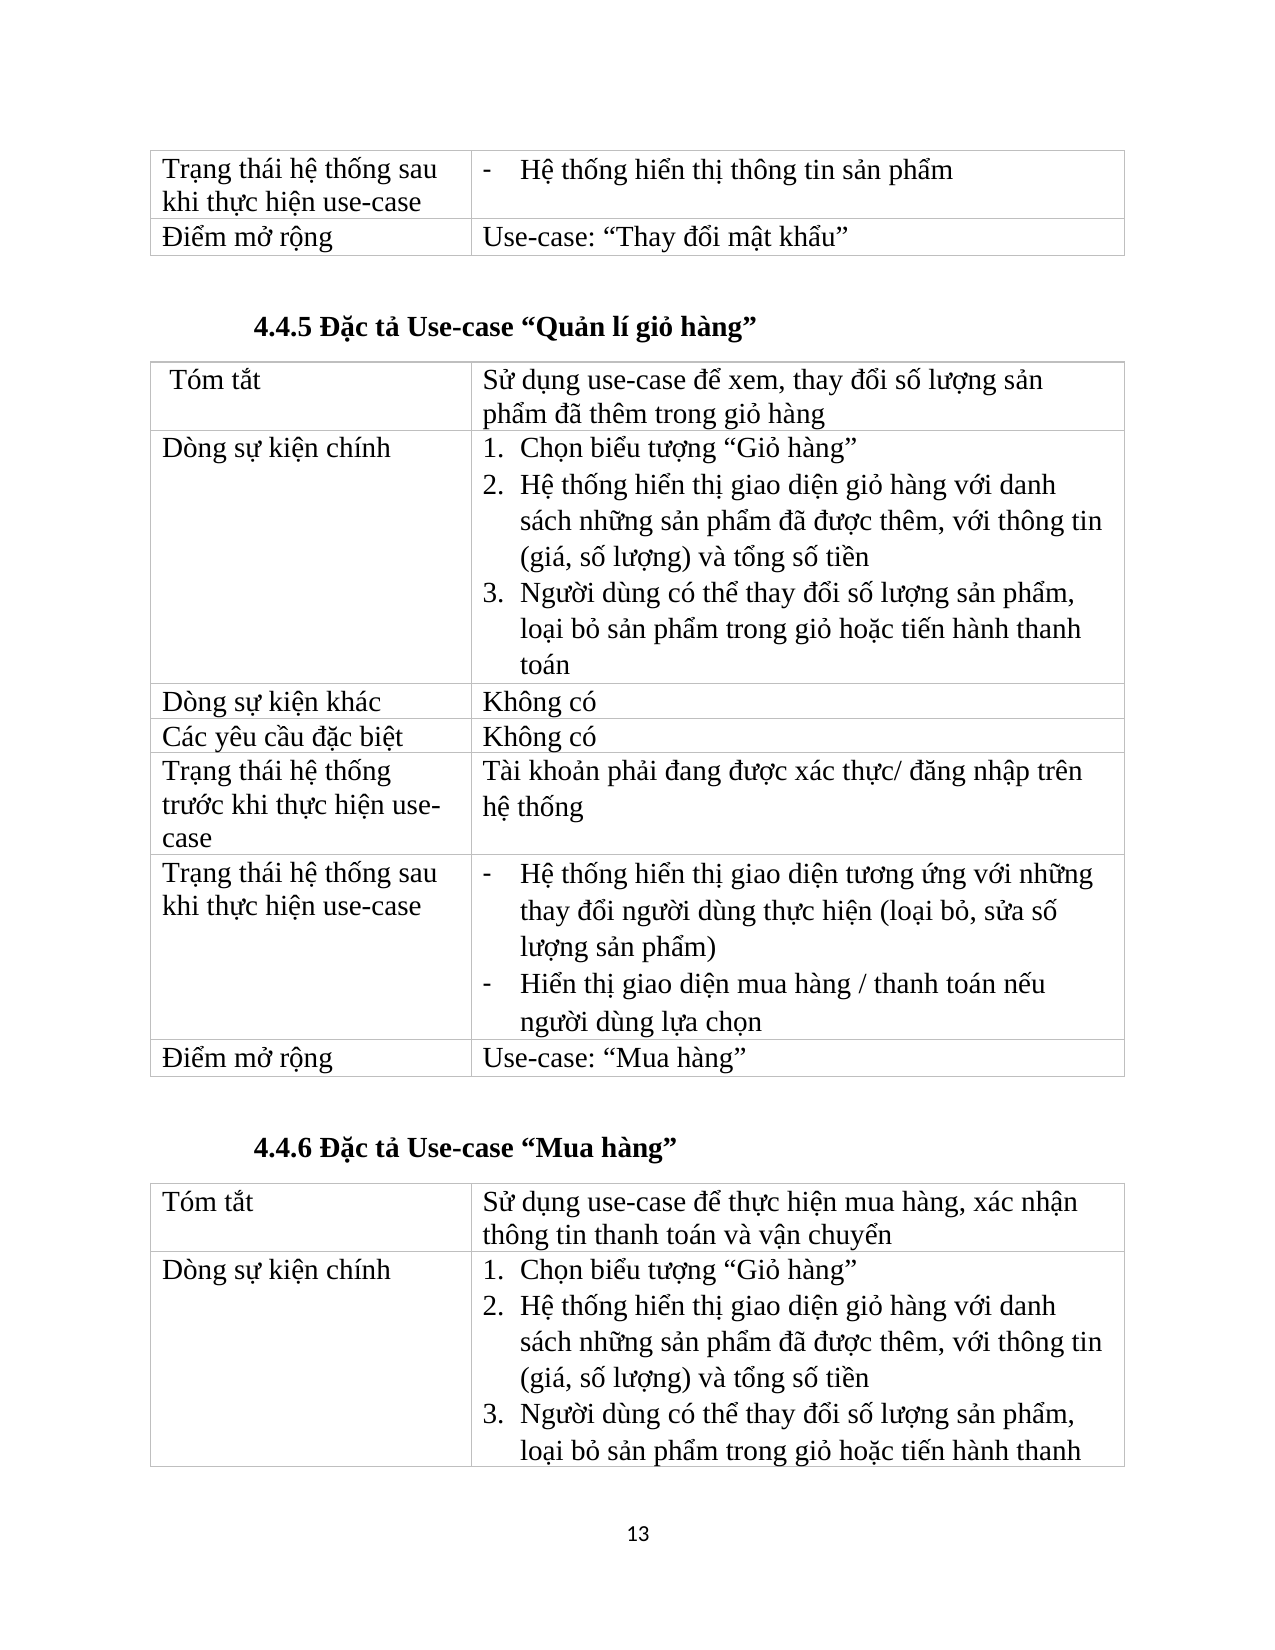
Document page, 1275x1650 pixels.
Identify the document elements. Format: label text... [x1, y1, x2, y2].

table_cell Trạng thái hệ thống sau khi thực hiện use-case [151, 855, 471, 1039]
table_cell Use-case: “Mua hàng” [472, 1040, 1124, 1076]
table_cell Use-case: “Thay đổi mật khẩu” [472, 219, 1124, 255]
table_cell Không có [472, 684, 1124, 718]
table_cell Không có [472, 719, 1124, 752]
table_header Sử dụng use-case để xem, thay đổi số lượng sản phẩm đã thêm trong giỏ hàng [472, 363, 1124, 429]
table_cell Điểm mở rộng [151, 219, 471, 255]
table_cell Tài khoản phải đang được xác thực/ đăng nhập trên hệ thống [472, 753, 1124, 854]
table_cell Trạng thái hệ thống sau khi thực hiện use-case [151, 151, 471, 218]
table_cell Dòng sự kiện khác [151, 684, 471, 718]
table_cell Điểm mở rộng [151, 1040, 471, 1076]
table_cell Các yêu cầu đặc biệt [151, 719, 471, 752]
table_header Tóm tắt [151, 363, 471, 429]
text 4.4.6 Đặc tả Use-case “Mua hàng” [150, 1130, 1125, 1163]
table_cell Hệ thống hiển thị thông tin sản phẩm [472, 151, 1124, 218]
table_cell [151, 1252, 471, 1466]
table_cell Trạng thái hệ thống trước khi thực hiện use-case [151, 753, 471, 854]
table_cell Dòng sự kiện chính [151, 431, 471, 683]
table_header Tóm tắt [151, 1184, 471, 1251]
text 4.4.5 Đặc tả Use-case “Quản lí giỏ hàng” [150, 309, 1125, 342]
table_cell Hệ thống hiển thị giao diện tương ứng với những thay đổi người dùng thực hiện (loại bỏ, sửa số lượng sản phẩm) Hiển thị giao diện mua hàng / thanh toán nếu người dùng lựa chọn [472, 855, 1124, 1039]
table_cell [472, 1252, 1124, 1466]
table_header Sử dụng use-case để thực hiện mua hàng, xác nhận thông tin thanh toán và vận chuyển [472, 1184, 1124, 1251]
